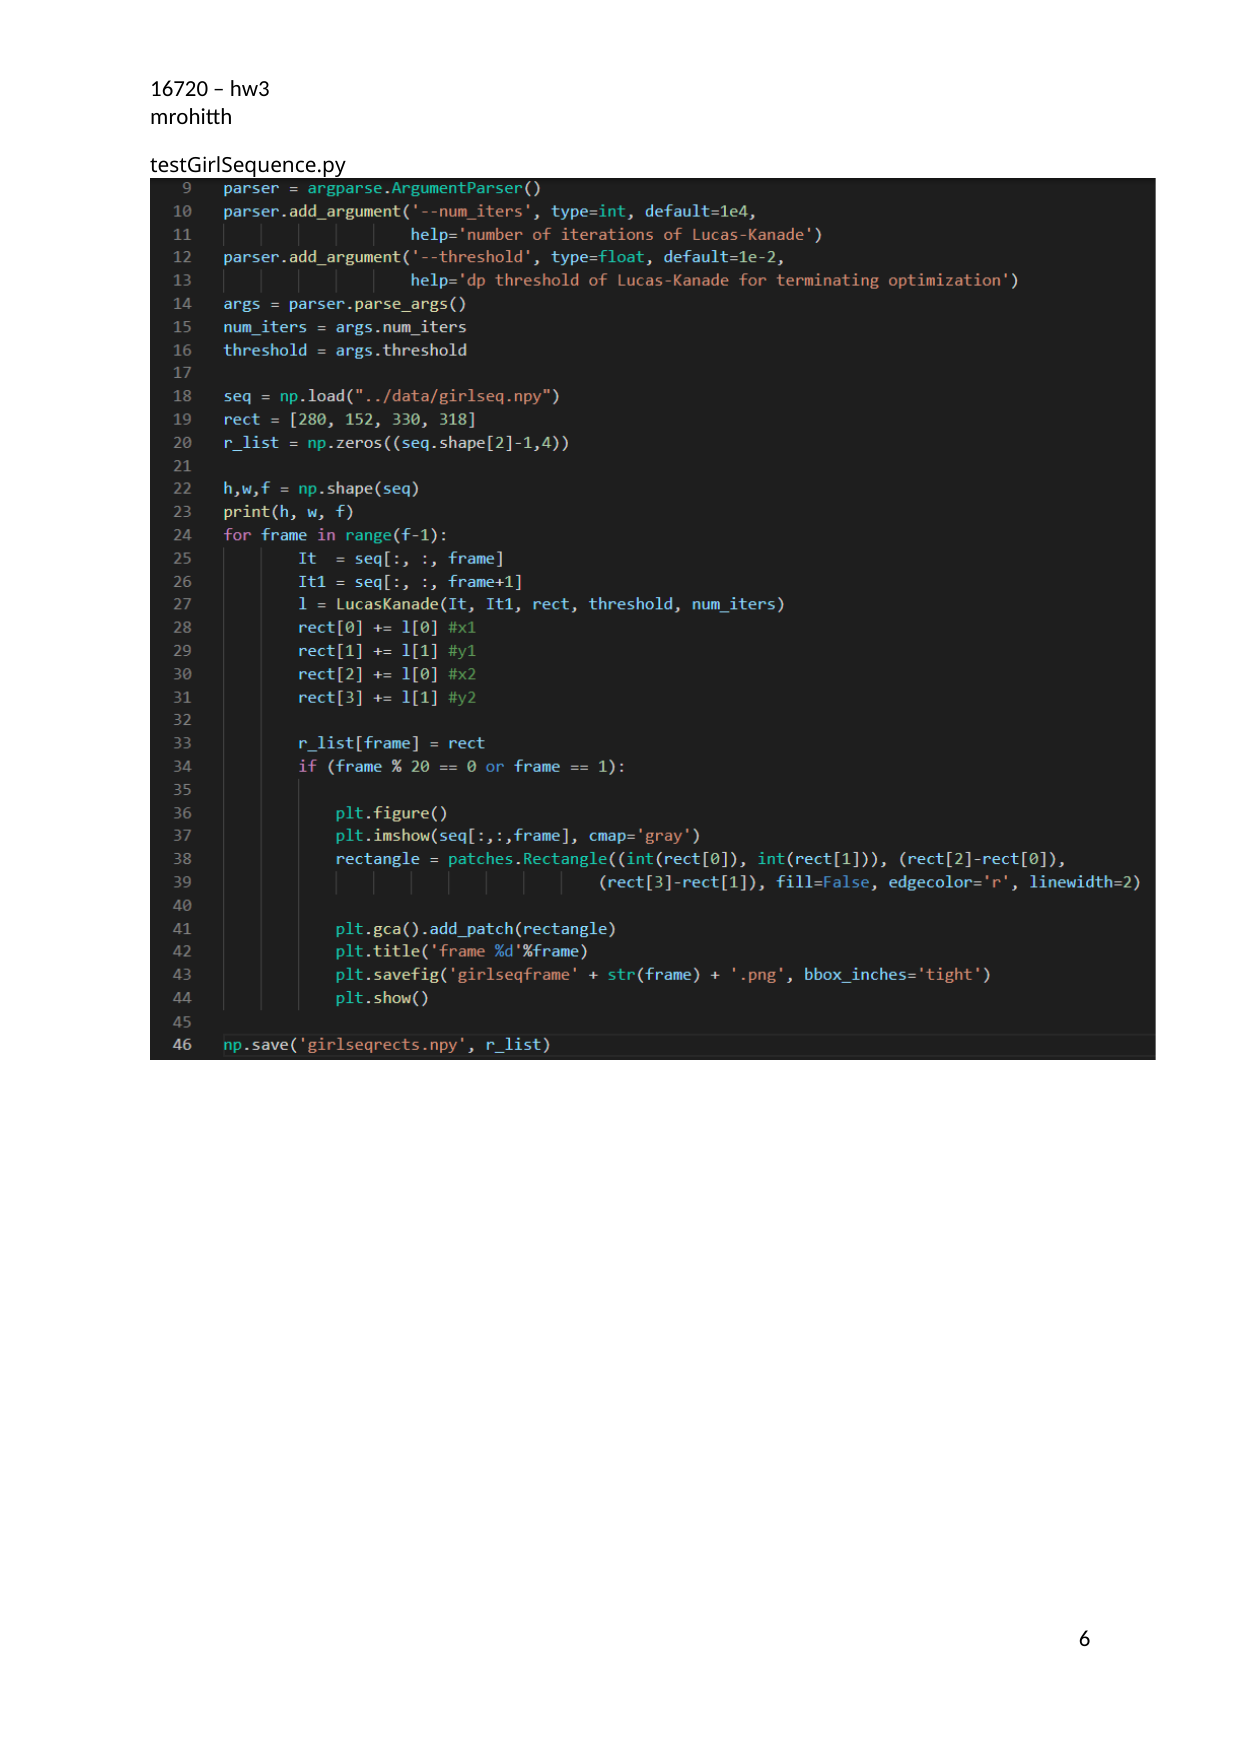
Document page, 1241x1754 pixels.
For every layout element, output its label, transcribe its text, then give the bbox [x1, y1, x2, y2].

text testGirlSequence.py [150, 150, 1090, 178]
picture [150, 178, 1156, 1060]
